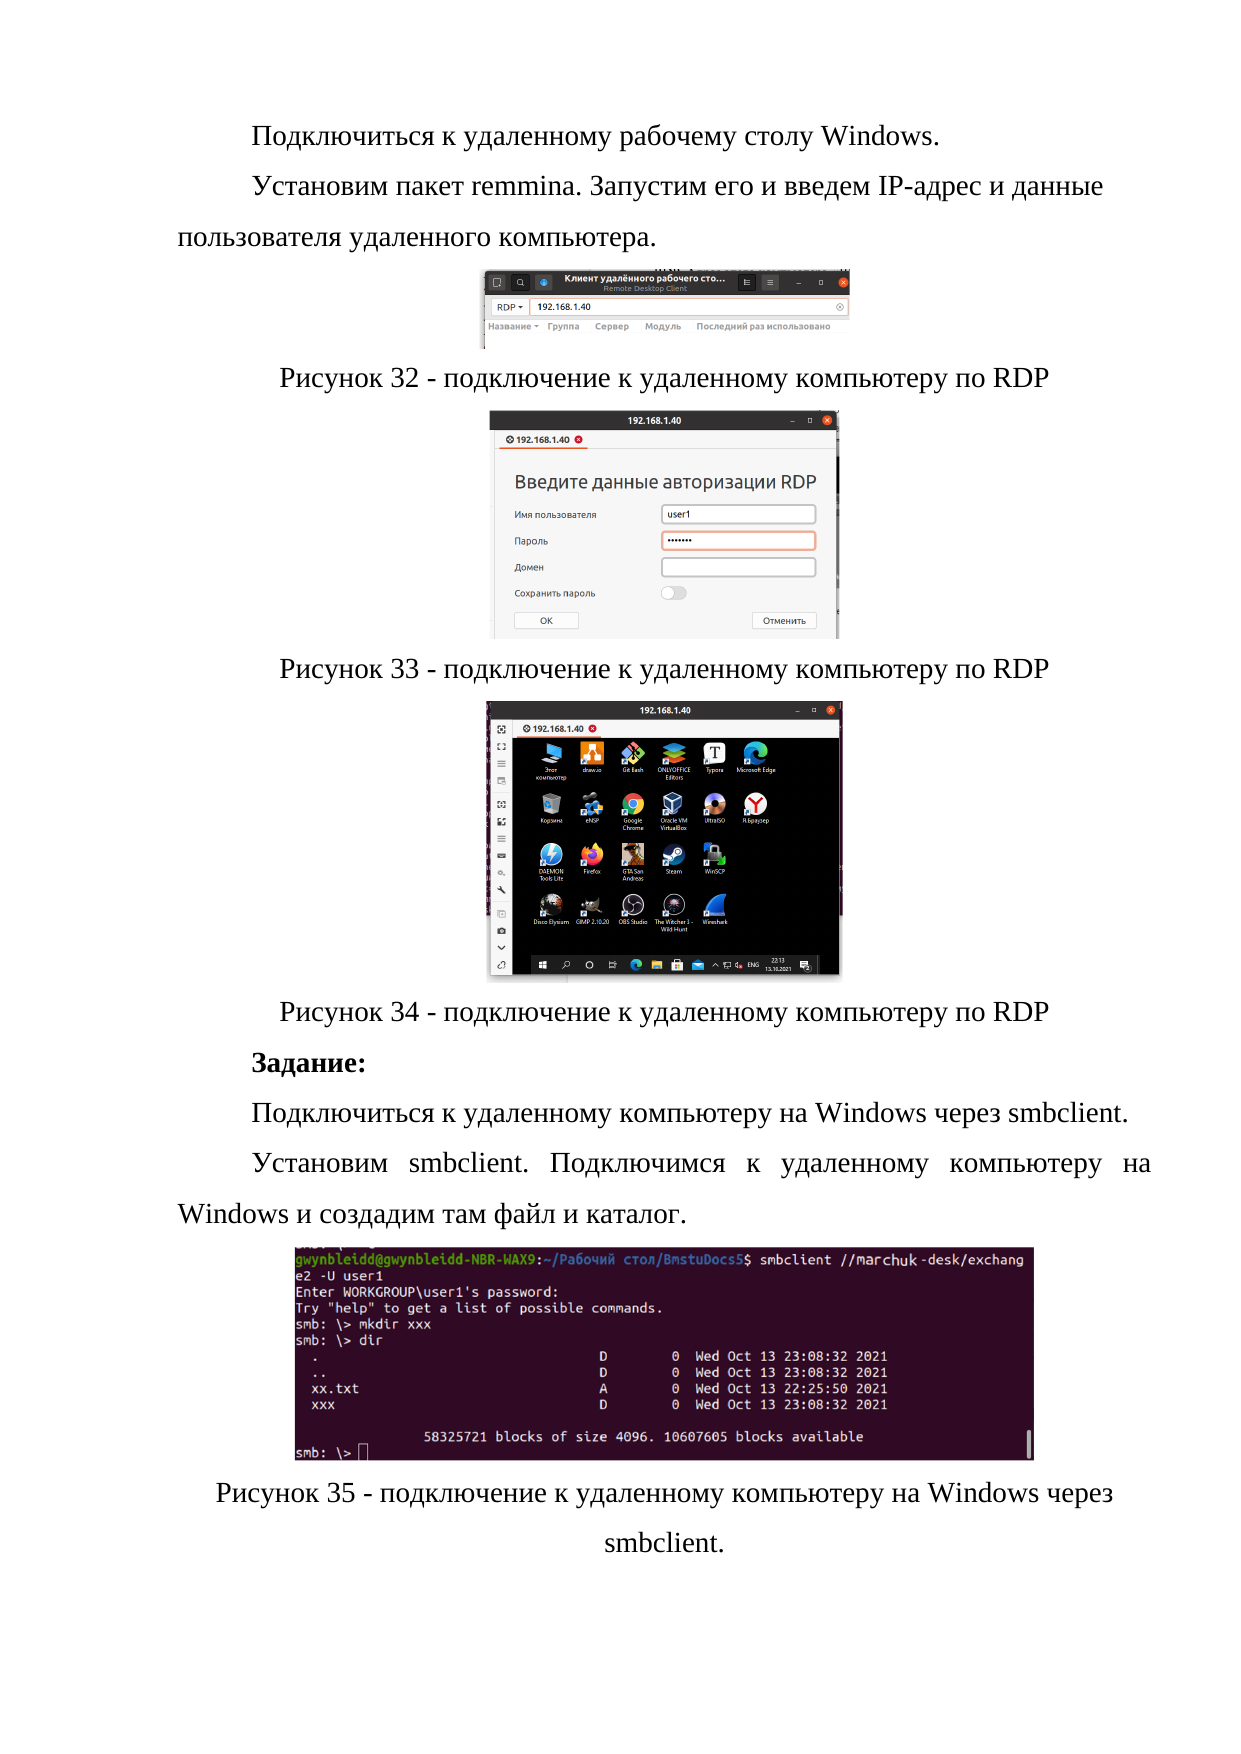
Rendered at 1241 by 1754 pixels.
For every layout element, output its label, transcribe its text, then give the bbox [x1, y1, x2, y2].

text Рисунок 35 - подключение к удаленному компьютеру на Windows через smbclient. [177, 1475, 1152, 1559]
picture [486, 701, 843, 983]
text Подключиться к удаленному рабочему столу Windows. [177, 118, 1152, 152]
picture [479, 269, 850, 349]
text Задание: [177, 1045, 1152, 1078]
picture [294, 1246, 1034, 1463]
picture [489, 410, 840, 639]
text Рисунок 34 - подключение к удаленному компьютеру по RDP [177, 994, 1152, 1028]
text Установим пакет remmina. Запустим его и введем IP-адрес и данные пользователя удаленного компьютера. [177, 168, 1152, 252]
text Установим smbclient. Подключимся к удаленному компьютеру на Windows и создадим там файл и каталог. [177, 1145, 1152, 1229]
text Рисунок 32 - подключение к удаленному компьютеру по RDP [177, 361, 1152, 394]
text Подключиться к удаленному компьютеру на Windows через smbclient. [177, 1095, 1152, 1129]
text Рисунок 33 - подключение к удаленному компьютеру по RDP [177, 651, 1152, 684]
